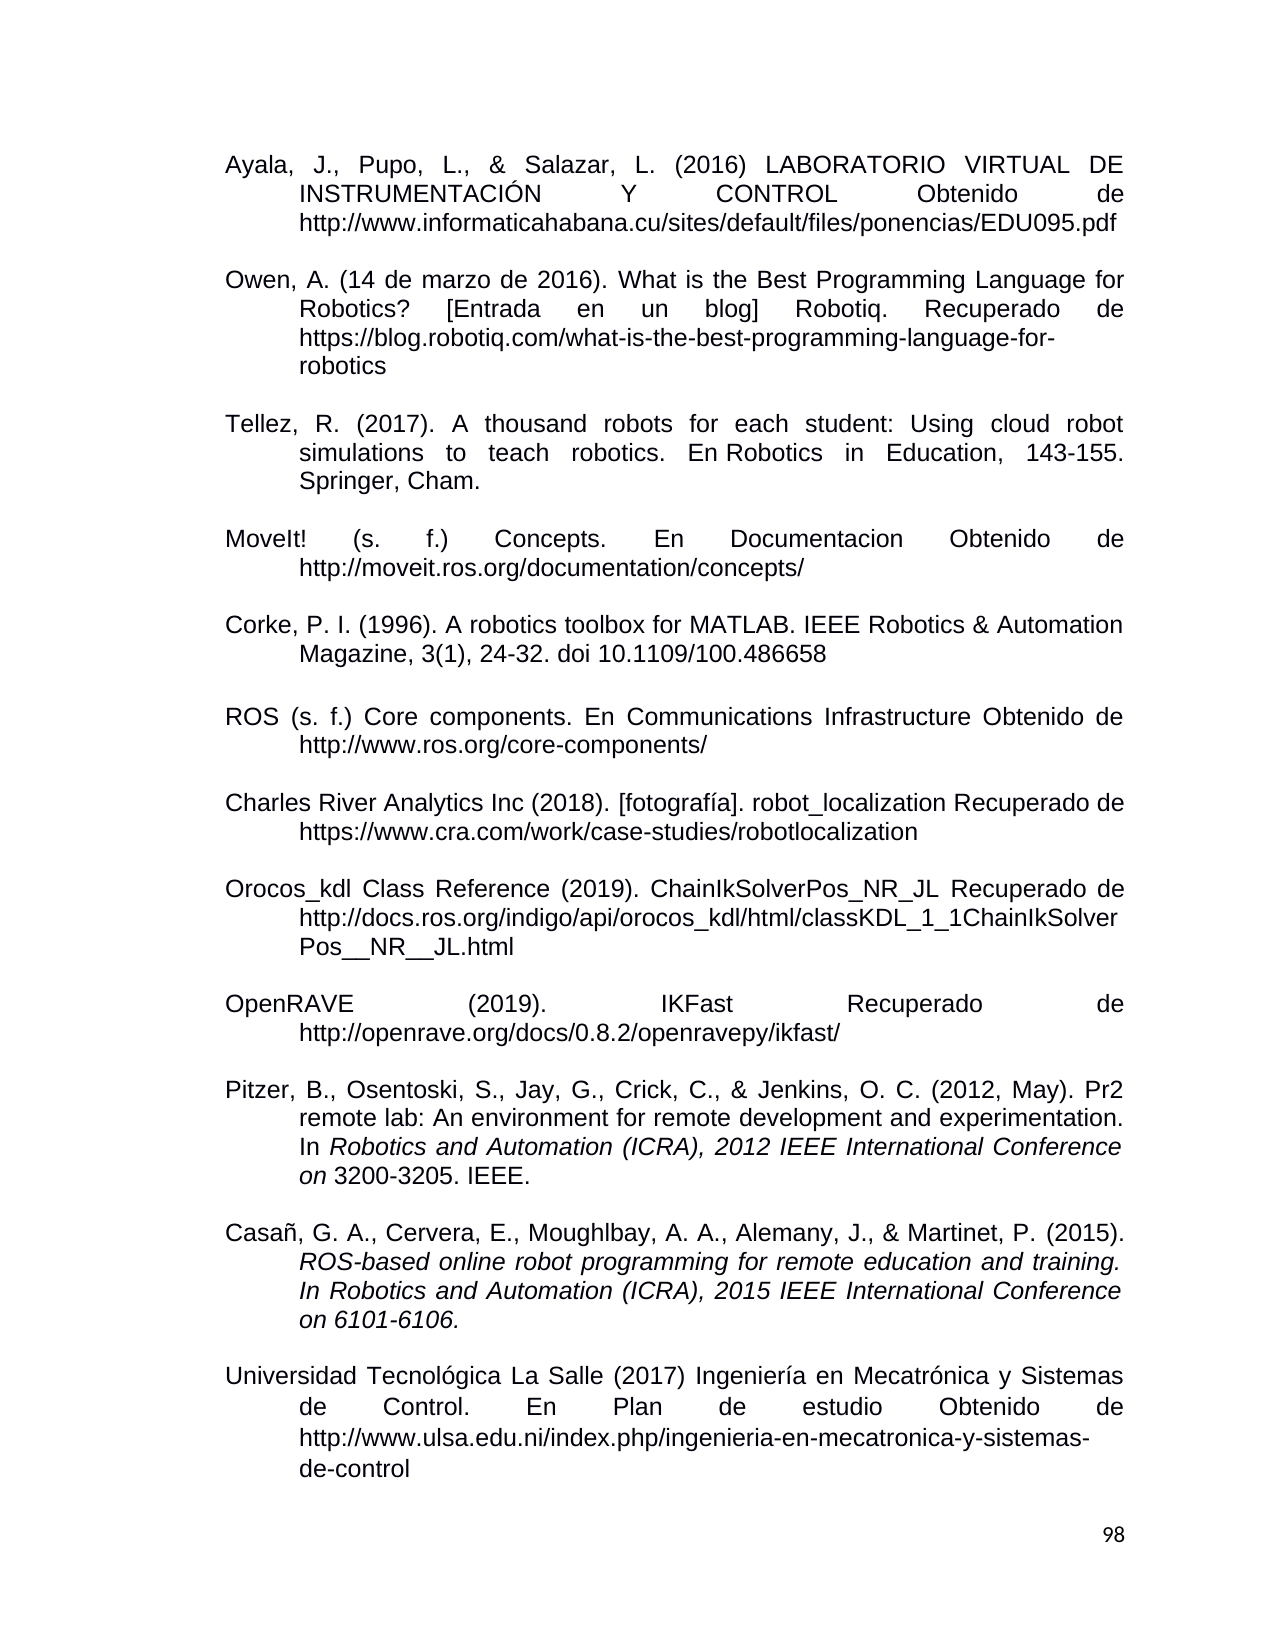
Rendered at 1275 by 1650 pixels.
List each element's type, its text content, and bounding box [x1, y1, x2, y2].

text Universidad Tecnológica La Salle (2017) Ingeniería en Mecatrónica y Sistemas de Control. En Plan de estudio Obtenido de http://www.ulsa.edu.ni/index.php/ingenieria-en-mecatronica-y-sistemas-de-control [225, 1361, 1125, 1483]
text Casañ, G. A., Cervera, E., Moughlbay, A. A., Alemany, J., & Martinet, P. (2015). ROS-based online robot programming for remote education and training. In Robotics and Automation (ICRA), 2015 IEEE International Conference on 6101-6106. [225, 1218, 1125, 1333]
text Tellez, R. (2017). A thousand robots for each student: Using cloud robot simulations to teach robotics. En Robotics in Education, 143-155. Springer, Cham. [225, 409, 1125, 495]
text OpenRAVE (2019). IKFast Recuperado de http://openrave.org/docs/0.8.2/openravepy/ikfast/ [225, 989, 1125, 1047]
text Corke, P. I. (1996). A robotics toolbox for MATLAB. IEEE Robotics & Automation Magazine, 3(1), 24-32. doi 10.1109/100.486658 [225, 610, 1125, 667]
text ROS (s. f.) Core components. En Communications Infrastructure Obtenido de http://www.ros.org/core-components/ [225, 702, 1125, 759]
text Ayala, J., Pupo, L., & Salazar, L. (2016) LABORATORIO VIRTUAL DE INSTRUMENTACIÓN Y CONTROL Obtenido de http://www.informaticahabana.cu/sites/default/files/ponencias/EDU095.pdf [225, 150, 1125, 236]
text Charles River Analytics Inc (2018). [fotografía]. robot_localization Recuperado de https://www.cra.com/work/case-studies/robotlocalization [225, 788, 1125, 845]
text MoveIt! (s. f.) Concepts. En Documentacion Obtenido de http://moveit.ros.org/documentation/concepts/ [225, 524, 1125, 581]
text Owen, A. (14 de marzo de 2016). What is the Best Programming Language for Robotics? [Entrada en un blog] Robotiq. Recuperado de https://blog.robotiq.com/what-is-the-best-programming-language-for-robotics [225, 265, 1125, 380]
text Pitzer, B., Osentoski, S., Jay, G., Crick, C., & Jenkins, O. C. (2012, May). Pr2 remote lab: An environment for remote development and experimentation. In Robotics and Automation (ICRA), 2012 IEEE International Conference on 3200-3205. IEEE. [225, 1074, 1125, 1189]
text Orocos_kdl Class Reference (2019). ChainIkSolverPos_NR_JL Recuperado de http://docs.ros.org/indigo/api/orocos_kdl/html/classKDL_1_1ChainIkSolverPos__NR__JL.html [225, 874, 1125, 960]
